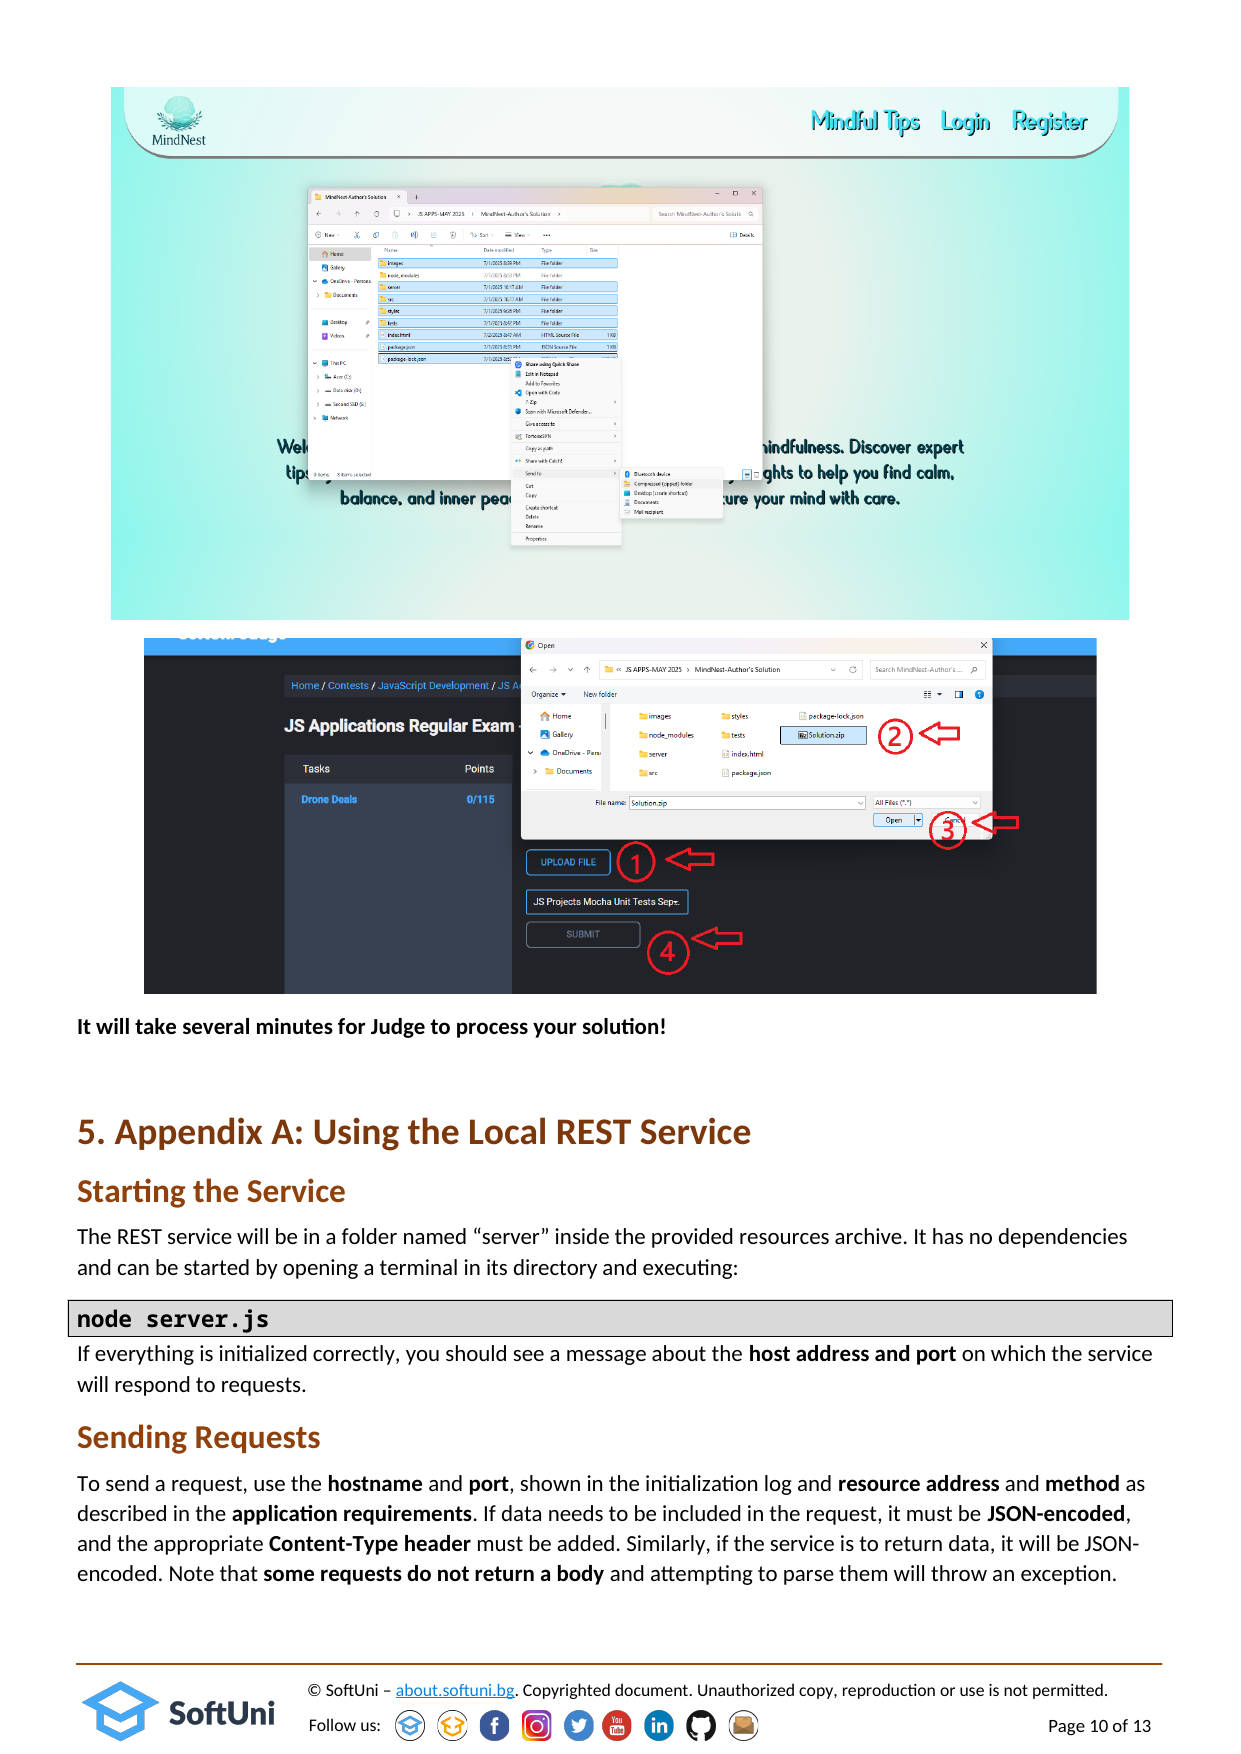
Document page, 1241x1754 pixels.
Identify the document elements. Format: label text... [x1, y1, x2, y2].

picture [479, 1710, 510, 1741]
text Sending Requests [77, 1417, 1163, 1457]
picture [75, 1676, 281, 1747]
picture [644, 1732, 653, 1741]
picture [658, 1723, 667, 1732]
picture [110, 87, 1130, 620]
picture [437, 1710, 468, 1741]
picture [665, 1710, 674, 1719]
picture [644, 1710, 653, 1719]
picture [395, 1710, 425, 1741]
text The REST service will be in a folder named “server” inside the provided resources archive. It has no dependencies and can be started by opening a terminal in its directory and executing: [77, 1222, 1163, 1281]
text node server.js [69, 1301, 1172, 1336]
picture [728, 1710, 759, 1741]
picture [564, 1710, 594, 1741]
picture [686, 1710, 716, 1741]
picture [144, 638, 1097, 994]
text It will take several minutes for Judge to process your solution! [77, 1012, 1163, 1040]
picture [602, 1710, 632, 1741]
text To send a request, use the hostname and port, shown in the initialization log and resource address and method as described in the application requirements. If data needs to be included in the request, it must be JSON-encoded, and the appropriate Content-Type header must be added. Similarly, if the service is to return data, it will be JSON-encoded. Note that some requests do not return a body and attempting to parse them will throw an exception. [77, 1469, 1163, 1587]
picture [522, 1710, 552, 1741]
list Appendix A: Using the Local REST Service [77, 1108, 1163, 1154]
picture [665, 1732, 674, 1741]
text Starting the Service [77, 1170, 1163, 1211]
text If everything is initialized correctly, you should see a message about the host address and port on which the service will respond to requests. [77, 1339, 1163, 1398]
